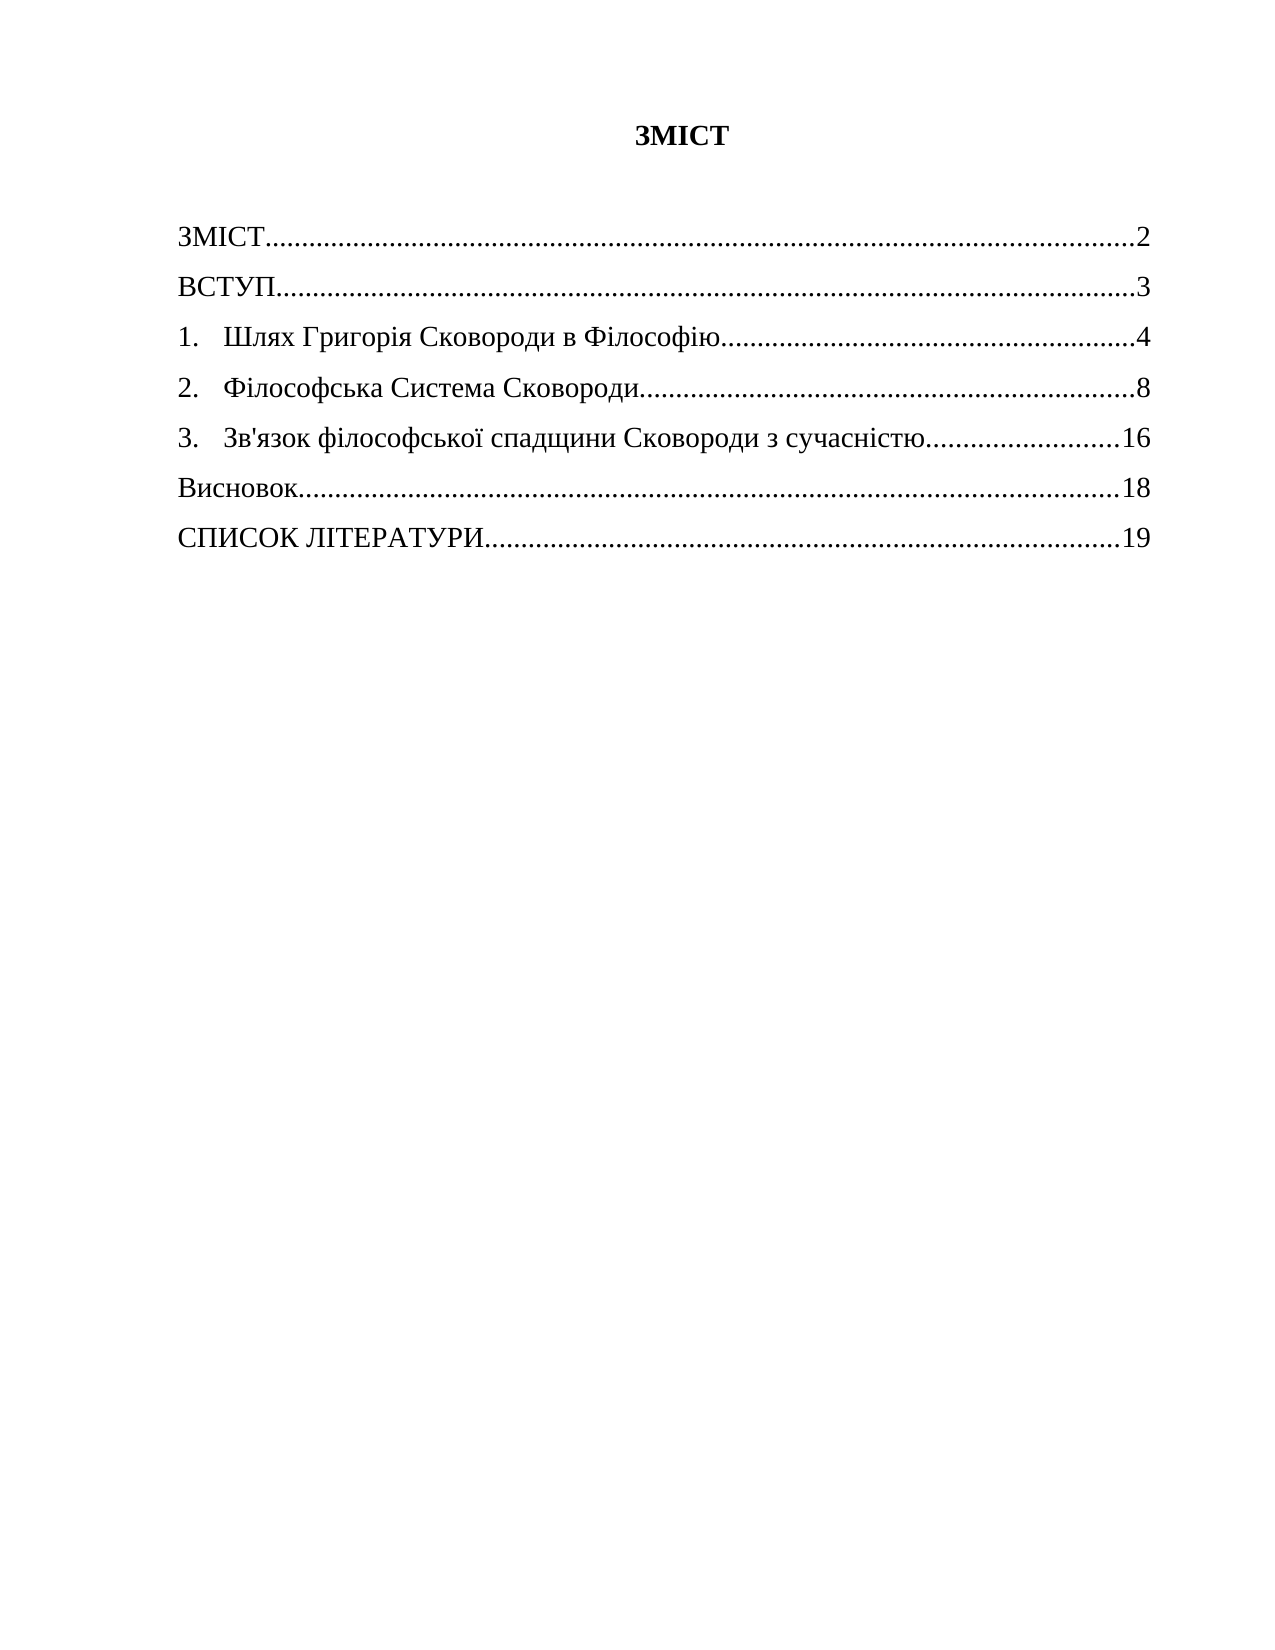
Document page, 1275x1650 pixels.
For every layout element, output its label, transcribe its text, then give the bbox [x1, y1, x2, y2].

text СПИСОК ЛІТЕРАТУРИ 19 [177, 521, 1186, 554]
text ВСТУП 3 [177, 269, 1186, 303]
text 1. Шлях Григорія Сковороди в Філософію 4 [177, 319, 1186, 353]
subtitle ЗМІСТ [177, 118, 1186, 152]
text 2. Філософська Система Сковороди 8 [177, 370, 1186, 403]
text 3. Зв'язок філософської спадщини Сковороди з сучасністю 16 [177, 420, 1186, 453]
text ЗМІСТ 2 [177, 219, 1186, 252]
text Висновок 18 [177, 470, 1186, 504]
